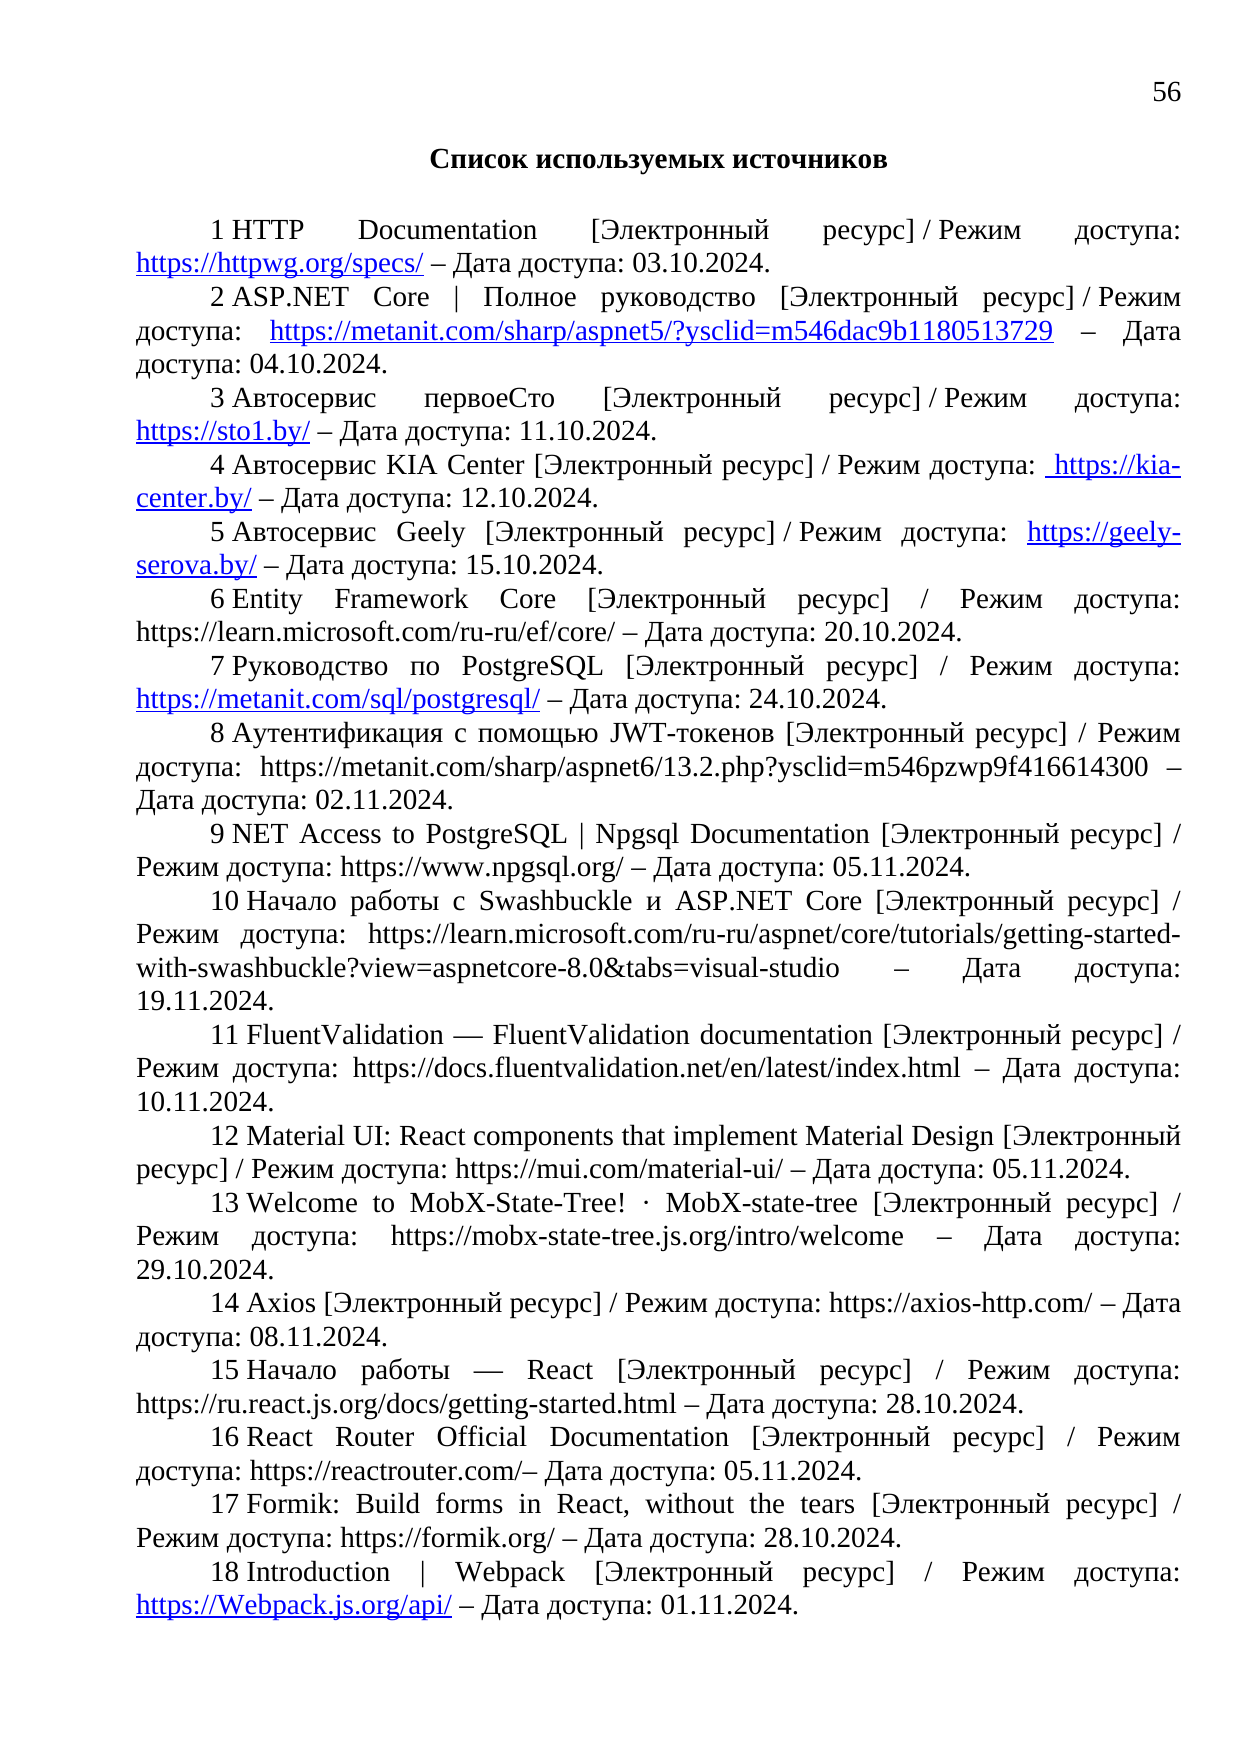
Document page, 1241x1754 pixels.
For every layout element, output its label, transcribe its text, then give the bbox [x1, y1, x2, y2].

list Руководство по PostgreSQL [Электронный ресурс] / Режим доступа: https://metanit.com/sql/postgresql/ – Дата доступа: 24.10.2024. [136, 648, 1181, 715]
list Автосервис Geely [Электронный ресурс] / Режим доступа: https://geely-serova.by/ – Дата доступа: 15.10.2024. [136, 514, 1181, 581]
list Introduction | Webpack [Электронный ресурс] / Режим доступа: https://Webpack.js.org/api/ – Дата доступа: 01.11.2024. [136, 1554, 1181, 1621]
list Formik: Build forms in React, without the tears [Электронный ресурс] / Режим доступа: https://formik.org/ – Дата доступа: 28.10.2024. [136, 1487, 1181, 1554]
list Welcome to MobX-State-Tree! · MobX-state-tree [Электронный ресурс] / Режим доступа: https://mobx-state-tree.js.org/intro/welcome – Дата доступа: 29.10.2024. [136, 1185, 1181, 1285]
list Entity Framework Core [Электронный ресурс] / Режим доступа: https://learn.microsoft.com/ru-ru/ef/core/ – Дата доступа: 20.10.2024. [136, 581, 1181, 648]
list Аутентификация с помощью JWT-токенов [Электронный ресурс] / Режим доступа: https://metanit.com/sharp/aspnet6/13.2.php?ysclid=m546pzwp9f416614300 – Дата доступа: 02.11.2024. [136, 715, 1181, 816]
list ASP.NET Core | Полное руководство [Электронный ресурс] / Режим доступа: https://metanit.com/sharp/aspnet5/?ysclid=m546dac9b1180513729 – Дата доступа: 04.10.2024. [136, 279, 1181, 380]
list HTTP Documentation [Электронный ресурс] / Режим доступа: https://httpwg.org/specs/ – Дата доступа: 03.10.2024. [136, 212, 1181, 279]
list Автосервис KIA Center [Электронный ресурс] / Режим доступа: https://kia-center.by/ – Дата доступа: 12.10.2024. [136, 447, 1181, 514]
list Начало работы — React [Электронный ресурс] / Режим доступа: https://ru.react.js.org/docs/getting-started.html – Дата доступа: 28.10.2024. [136, 1352, 1181, 1419]
list React Router Official Documentation [Электронный ресурс] / Режим доступа: https://reactrouter.com/– Дата доступа: 05.11.2024. [136, 1419, 1181, 1487]
list Material UI: React components that implement Material Design [Электронный ресурс] / Режим доступа: https://mui.com/material-ui/ – Дата доступа: 05.11.2024. [136, 1118, 1181, 1185]
list Axios [Электронный ресурс] / Режим доступа: https://axios-http.com/ – Дата доступа: 08.11.2024. [136, 1285, 1181, 1352]
list NET Access to PostgreSQL | Npgsql Documentation [Электронный ресурс] / Режим доступа: https://www.npgsql.org/ – Дата доступа: 05.11.2024. [136, 816, 1181, 883]
list FluentValidation — FluentValidation documentation [Электронный ресурс] / Режим доступа: https://docs.fluentvalidation.net/en/latest/index.html – Дата доступа: 10.11.2024. [136, 1017, 1181, 1118]
list Начало работы с Swashbuckle и ASP.NET Core [Электронный ресурс] / Режим доступа: https://learn.microsoft.com/ru-ru/aspnet/core/tutorials/getting-started-with-swashbuckle?view=aspnetcore-8.0&tabs=visual-studio – Дата доступа: 19.11.2024. [136, 883, 1181, 1017]
list Автосервис первоеСто [Электронный ресурс] / Режим доступа: https://sto1.by/ – Дата доступа: 11.10.2024. [136, 380, 1181, 447]
text Список используемых источников [136, 141, 1181, 174]
